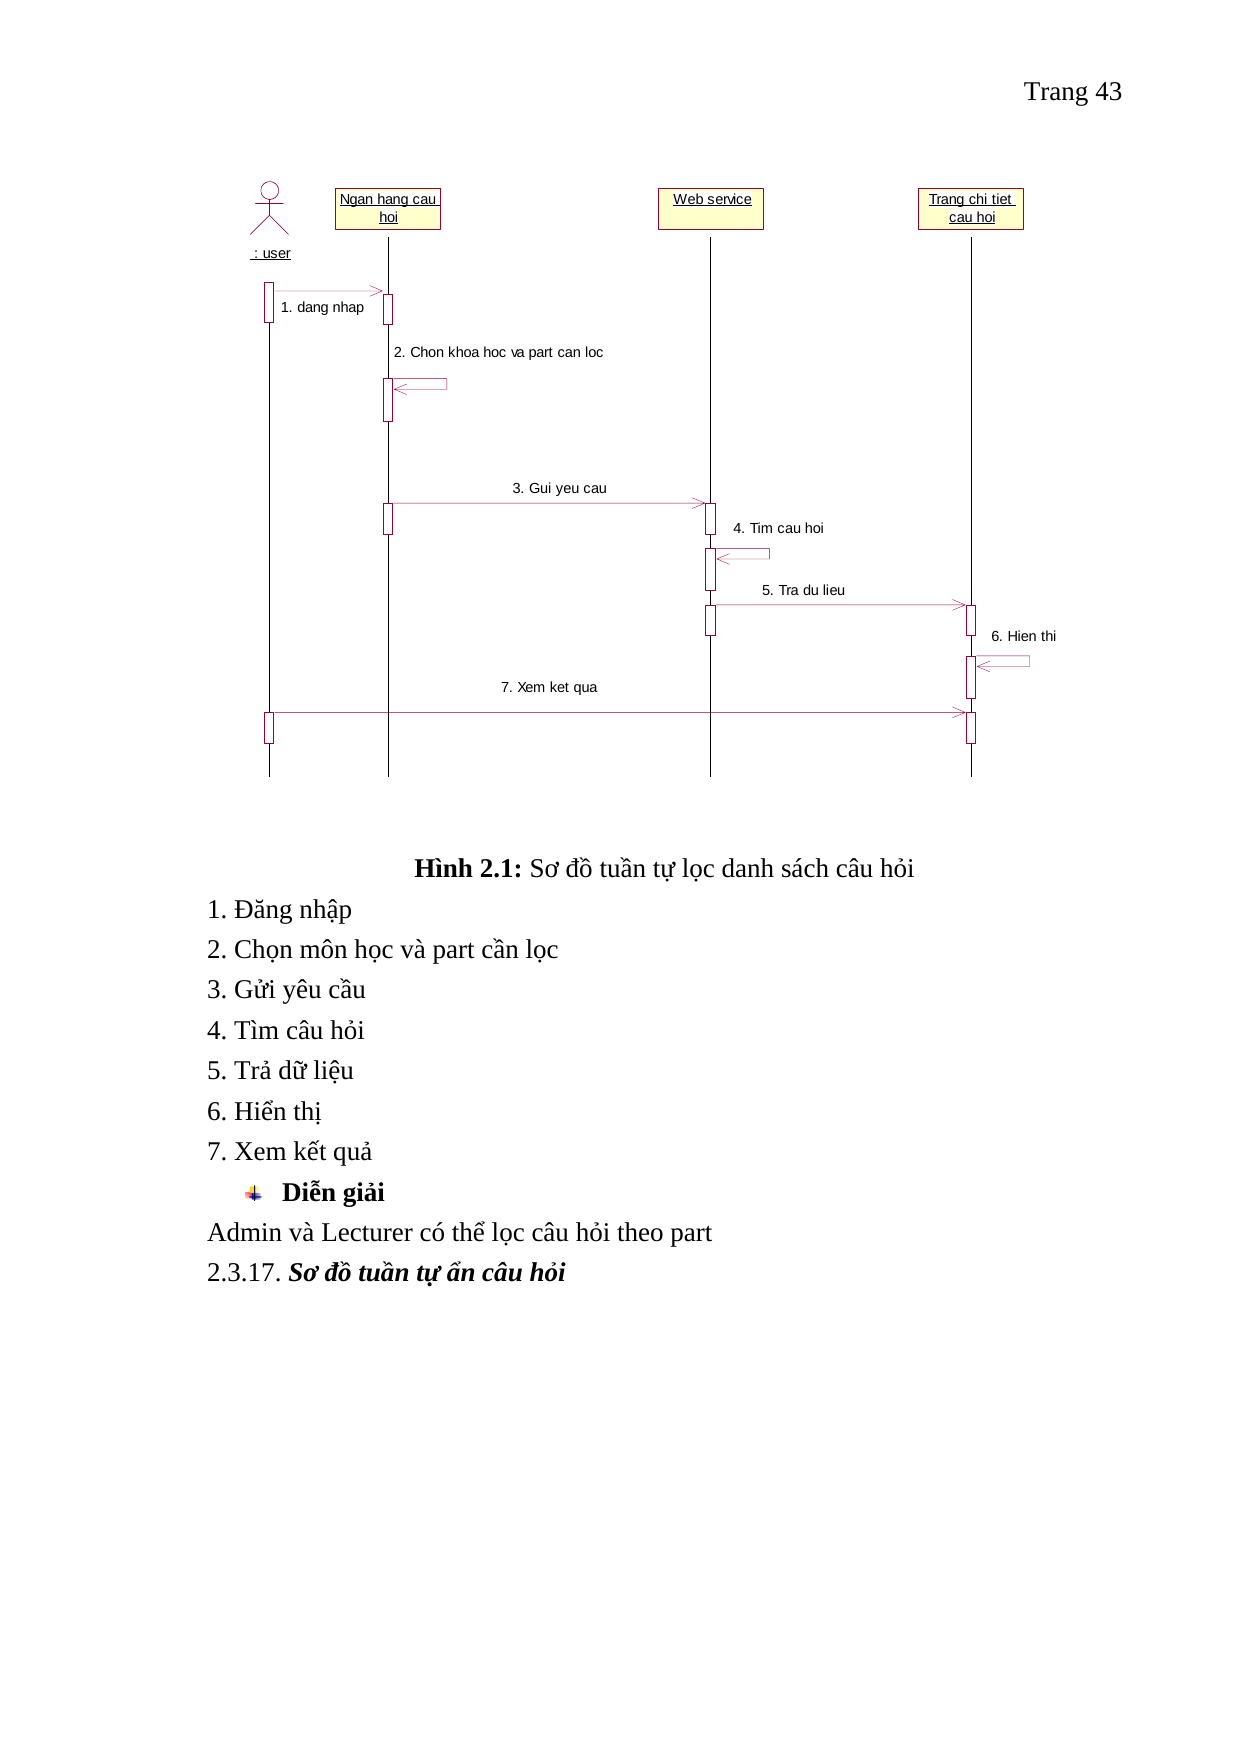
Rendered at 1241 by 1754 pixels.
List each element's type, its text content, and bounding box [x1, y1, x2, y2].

list 7. Xem kết quả [207, 1135, 1122, 1166]
list 2. Chọn môn học và part cần lọc [207, 933, 1122, 964]
list 4. Tìm câu hỏi [207, 1014, 1122, 1045]
list 5. Trả dữ liệu [207, 1054, 1122, 1086]
list 1. Đăng nhập [207, 893, 1122, 924]
list Admin và Lecturer có thể lọc câu hỏi theo part [207, 1216, 1122, 1247]
text Sơ đồ tuần tự ẩn câu hỏi [207, 1256, 1122, 1288]
list 3. Gửi yêu cầu [207, 973, 1122, 1005]
picture [245, 1184, 262, 1201]
list 6. Hiển thị [207, 1095, 1122, 1126]
text Sơ đồ tuần tự lọc danh sách câu hỏi [207, 852, 1122, 883]
list Diễn giải [244, 1176, 1122, 1207]
